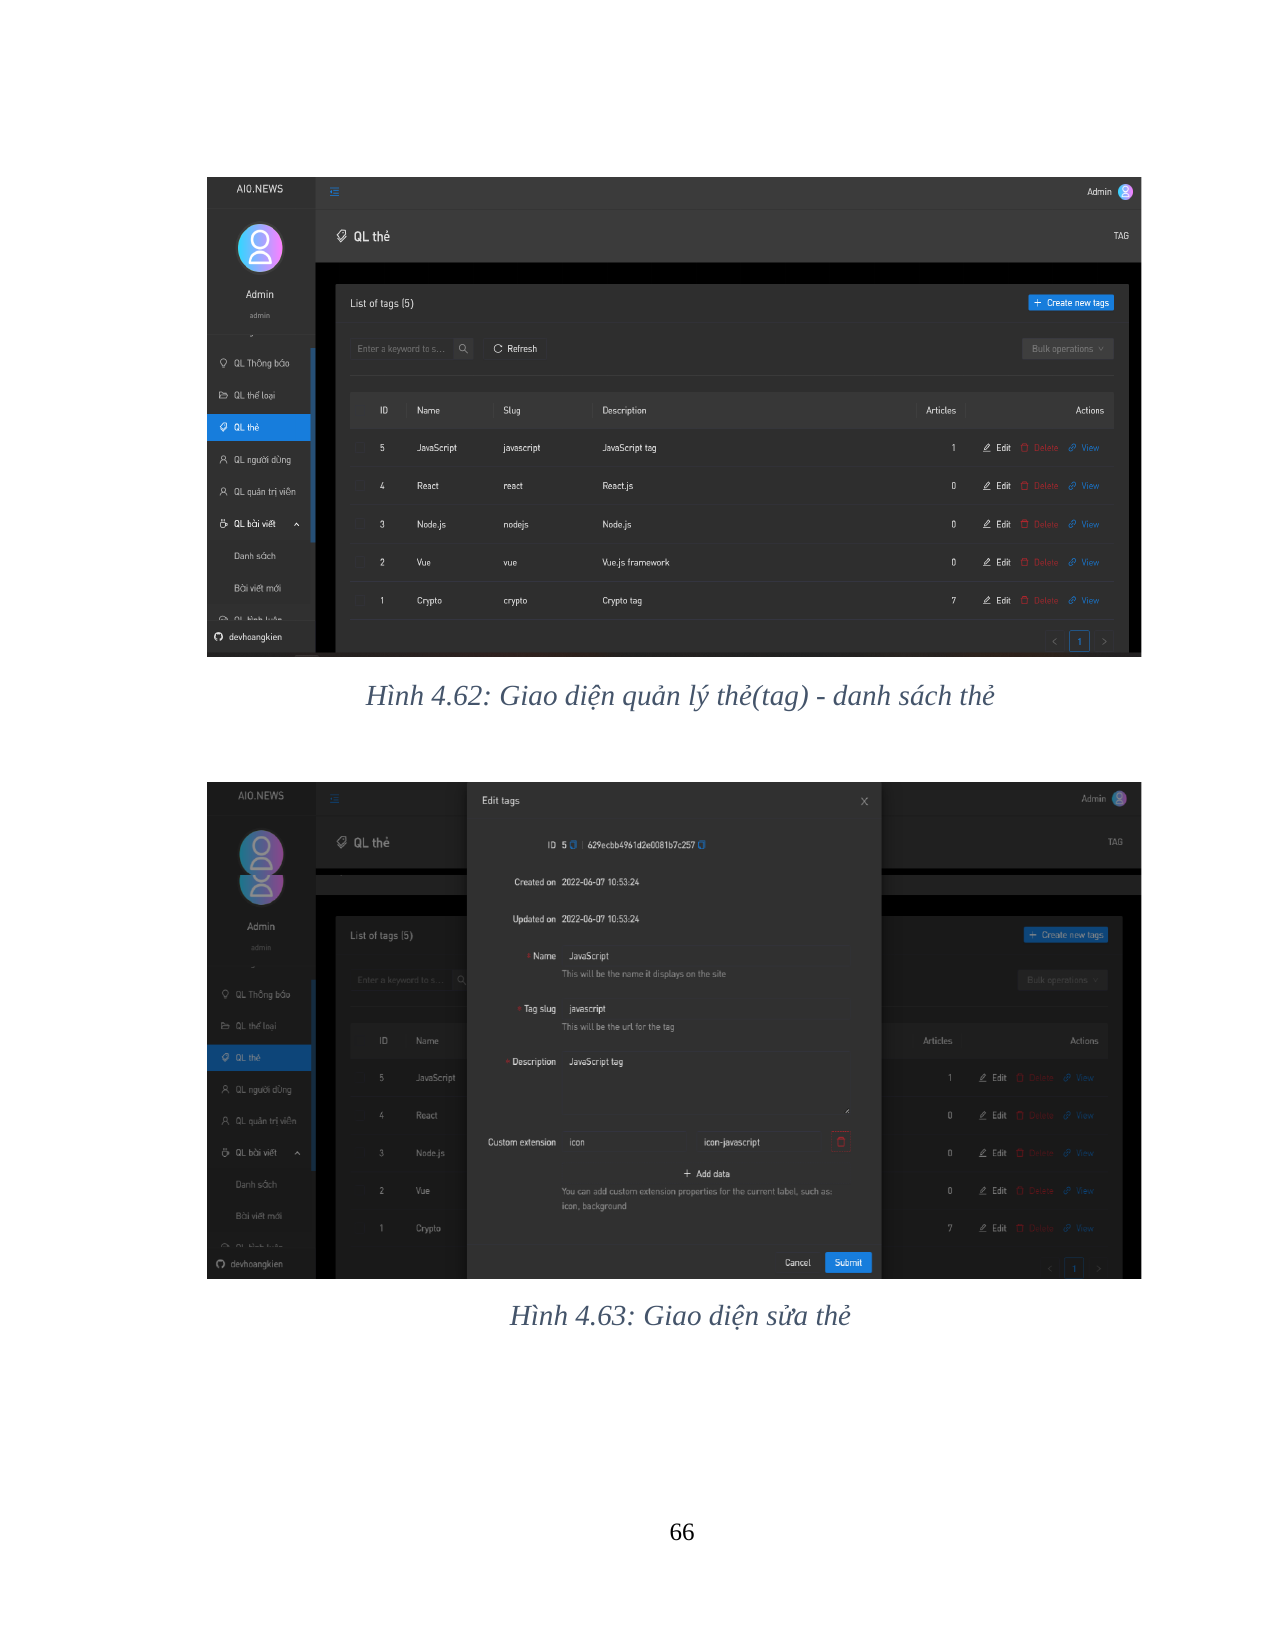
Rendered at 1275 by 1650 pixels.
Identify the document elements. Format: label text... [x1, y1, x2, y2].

text Hình 4.63: Giao diện sửa thẻ [207, 1298, 1156, 1331]
text Hình 4.62: Giao diện quản lý thẻ(tag) - danh sách thẻ [207, 678, 1156, 711]
picture [207, 177, 1142, 657]
picture [207, 782, 1142, 1279]
